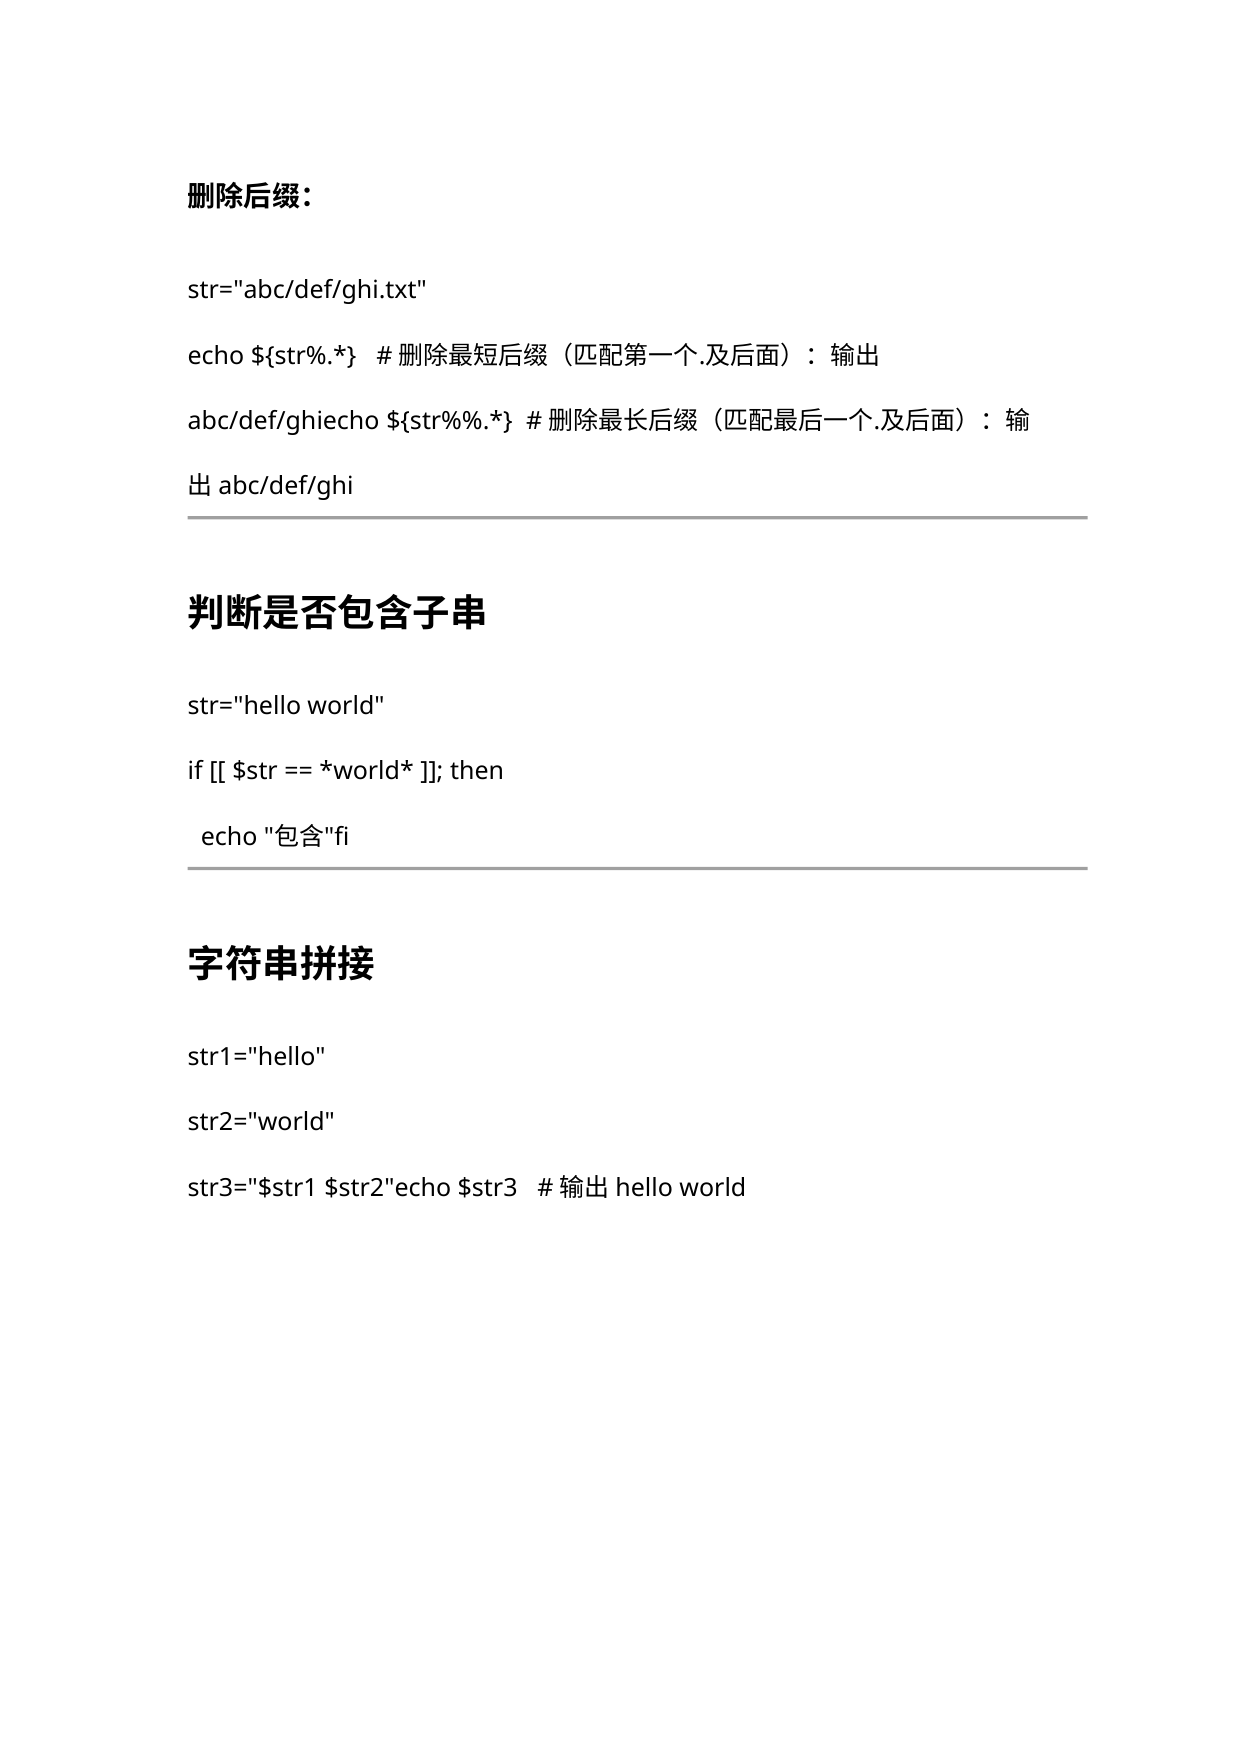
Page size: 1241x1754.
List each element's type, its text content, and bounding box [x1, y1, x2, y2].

text str1="hello" [187, 1023, 1053, 1088]
subtitle 判断是否包含子串 [187, 578, 1053, 643]
subtitle 字符串拼接 [187, 929, 1053, 994]
text echo ${str%.*} # 删除最短后缀（匹配第一个.及后面）：输出 abc/def/ghiecho ${str%%.*} # 删除最长后缀（匹配最后一个.及后面）：输出 abc/def/ghi [187, 321, 1053, 516]
subtitle 删除后缀： [187, 162, 1053, 227]
text str="abc/def/ghi.txt" [187, 256, 1053, 321]
text str="hello world" [187, 672, 1053, 737]
text str3="$str1 $str2"echo $str3 # 输出 hello world [187, 1153, 1053, 1218]
text echo "包含"fi [187, 802, 1053, 866]
text if [[ $str == *world* ]]; then [187, 737, 1053, 802]
text str2="world" [187, 1088, 1053, 1153]
